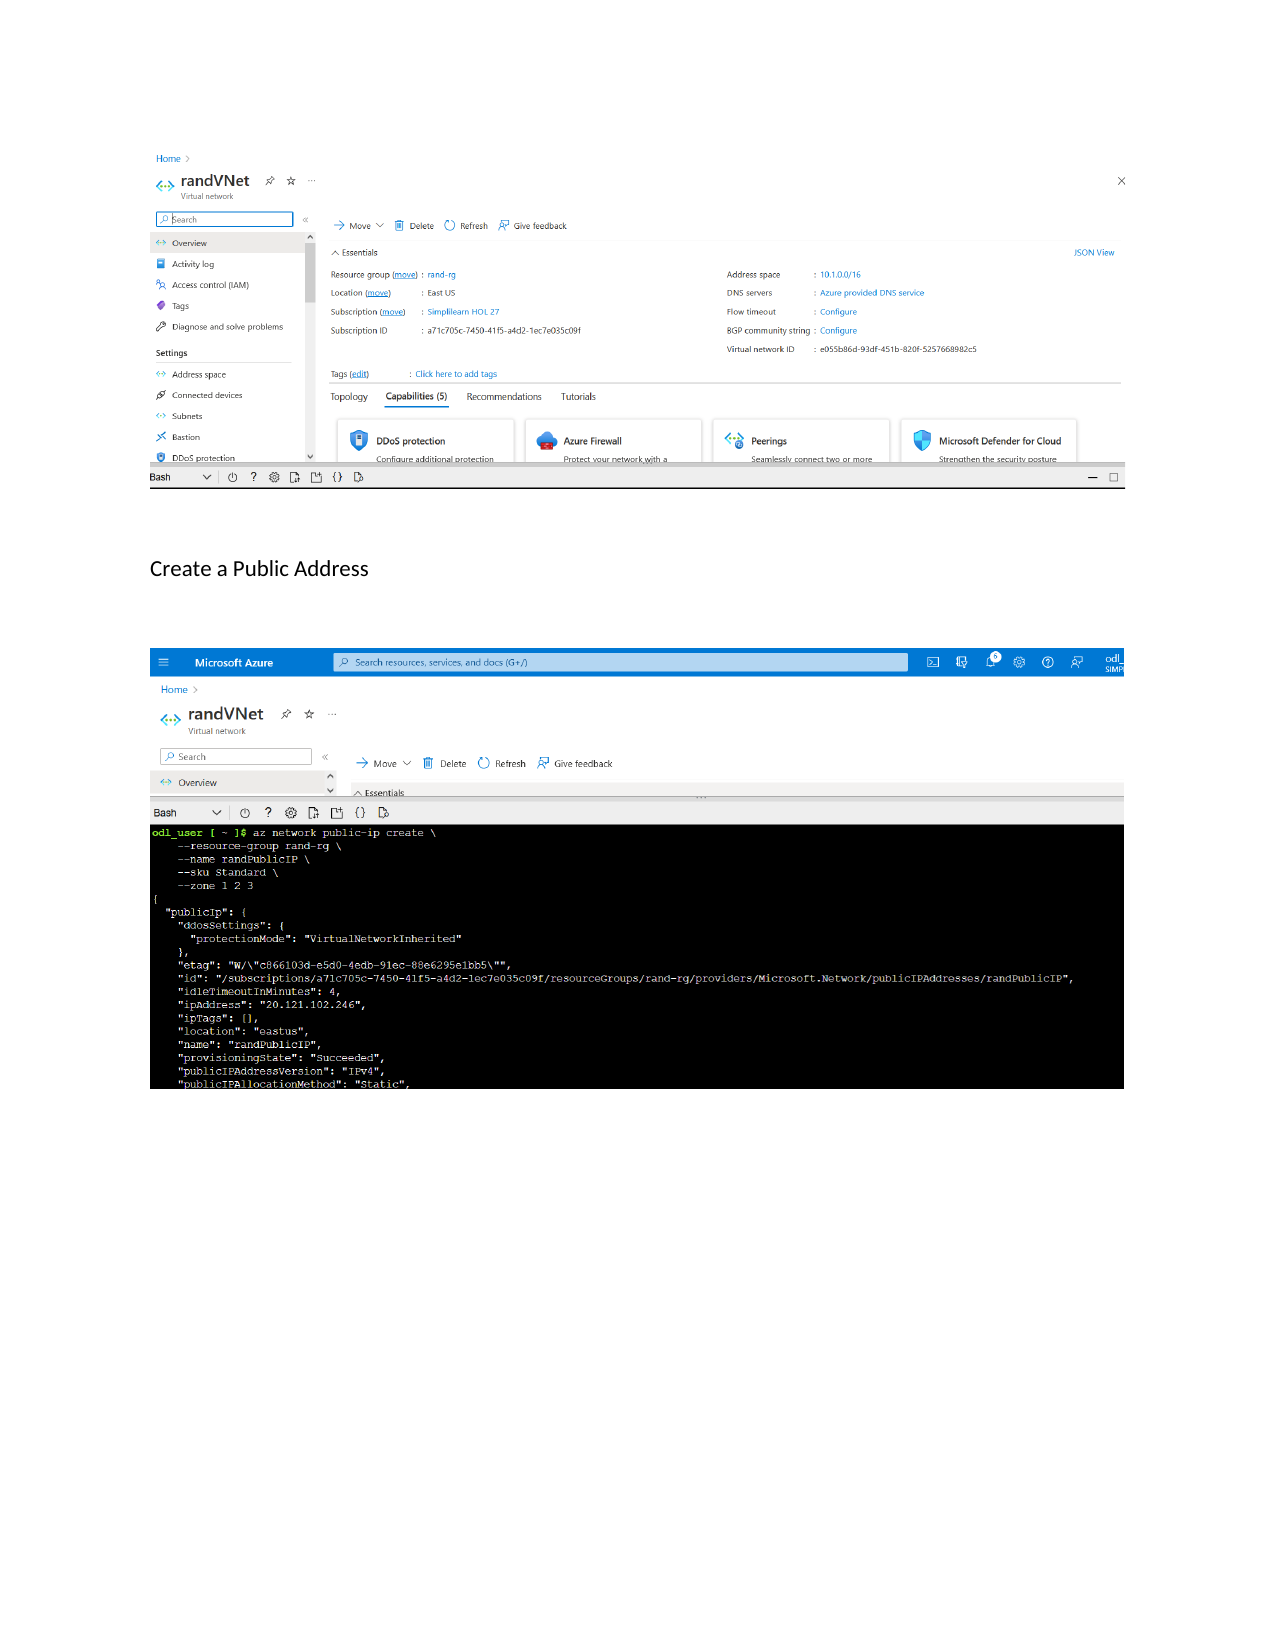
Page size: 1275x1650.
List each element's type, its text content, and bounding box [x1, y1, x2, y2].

picture [150, 648, 1124, 1089]
picture [150, 150, 1125, 489]
text Create a Public Address [150, 554, 1125, 582]
